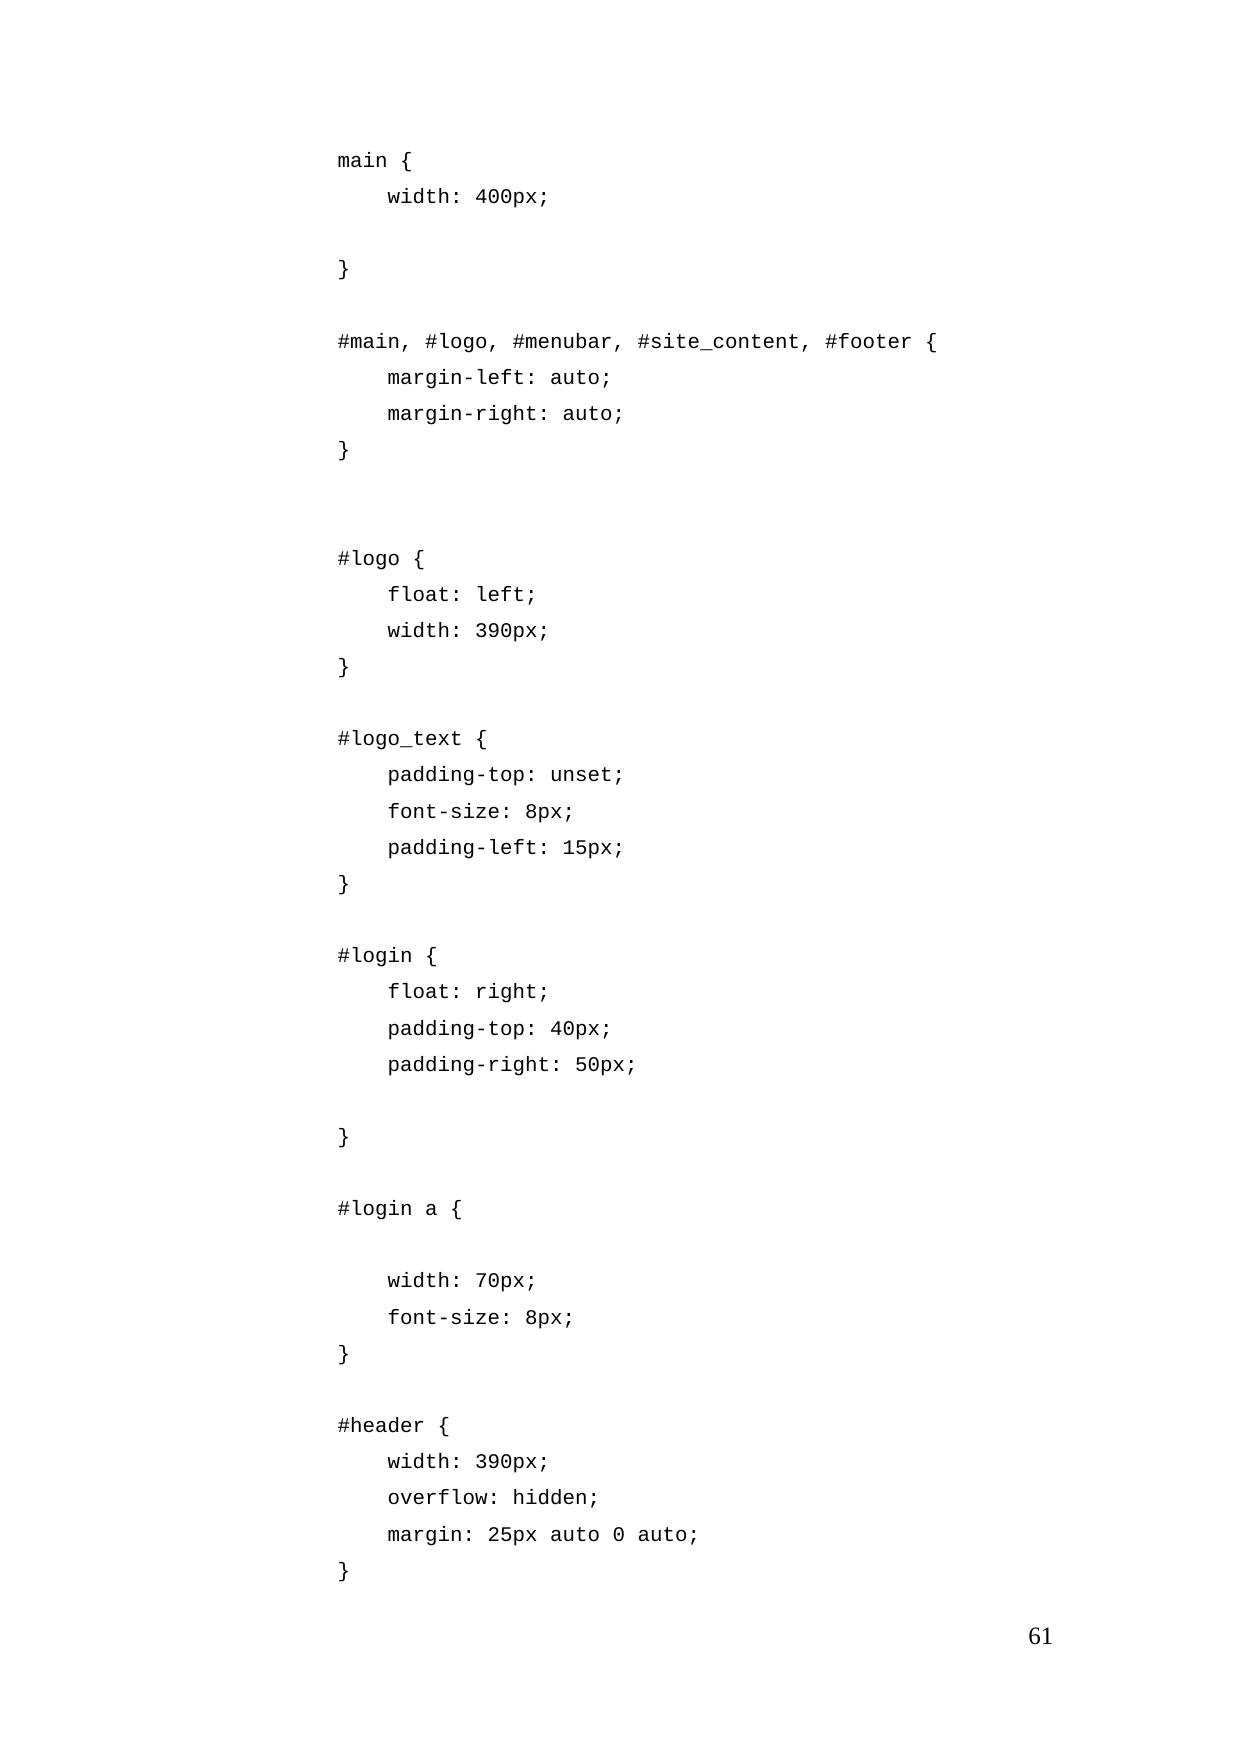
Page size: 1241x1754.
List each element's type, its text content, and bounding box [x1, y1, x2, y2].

text #logo { [187, 548, 1053, 571]
text margin-left: auto; [187, 367, 1053, 391]
text padding-left: 15px; [187, 837, 1053, 860]
text } [187, 258, 1053, 282]
text main { [187, 150, 1053, 174]
text padding-top: 40px; [187, 1017, 1053, 1041]
text float: right; [187, 981, 1053, 1005]
text } [187, 873, 1053, 897]
text width: 400px; [187, 186, 1053, 210]
text } [187, 1560, 1053, 1583]
text width: 70px; [187, 1271, 1053, 1294]
text #logo_text { [187, 728, 1053, 752]
text width: 390px; [187, 620, 1053, 643]
text #main, #logo, #menubar, #site_content, #footer { [187, 331, 1053, 354]
text margin: 25px auto 0 auto; [187, 1523, 1053, 1547]
text font-size: 8px; [187, 801, 1053, 824]
text #login a { [187, 1198, 1053, 1222]
text } [187, 1343, 1053, 1366]
text } [187, 439, 1053, 463]
text padding-top: unset; [187, 764, 1053, 788]
text } [187, 1126, 1053, 1149]
text padding-right: 50px; [187, 1054, 1053, 1077]
text #header { [187, 1415, 1053, 1439]
text } [187, 656, 1053, 680]
text overflow: hidden; [187, 1487, 1053, 1511]
text font-size: 8px; [187, 1307, 1053, 1330]
text width: 390px; [187, 1451, 1053, 1475]
text #login { [187, 945, 1053, 969]
text margin-right: auto; [187, 403, 1053, 427]
text float: left; [187, 584, 1053, 607]
